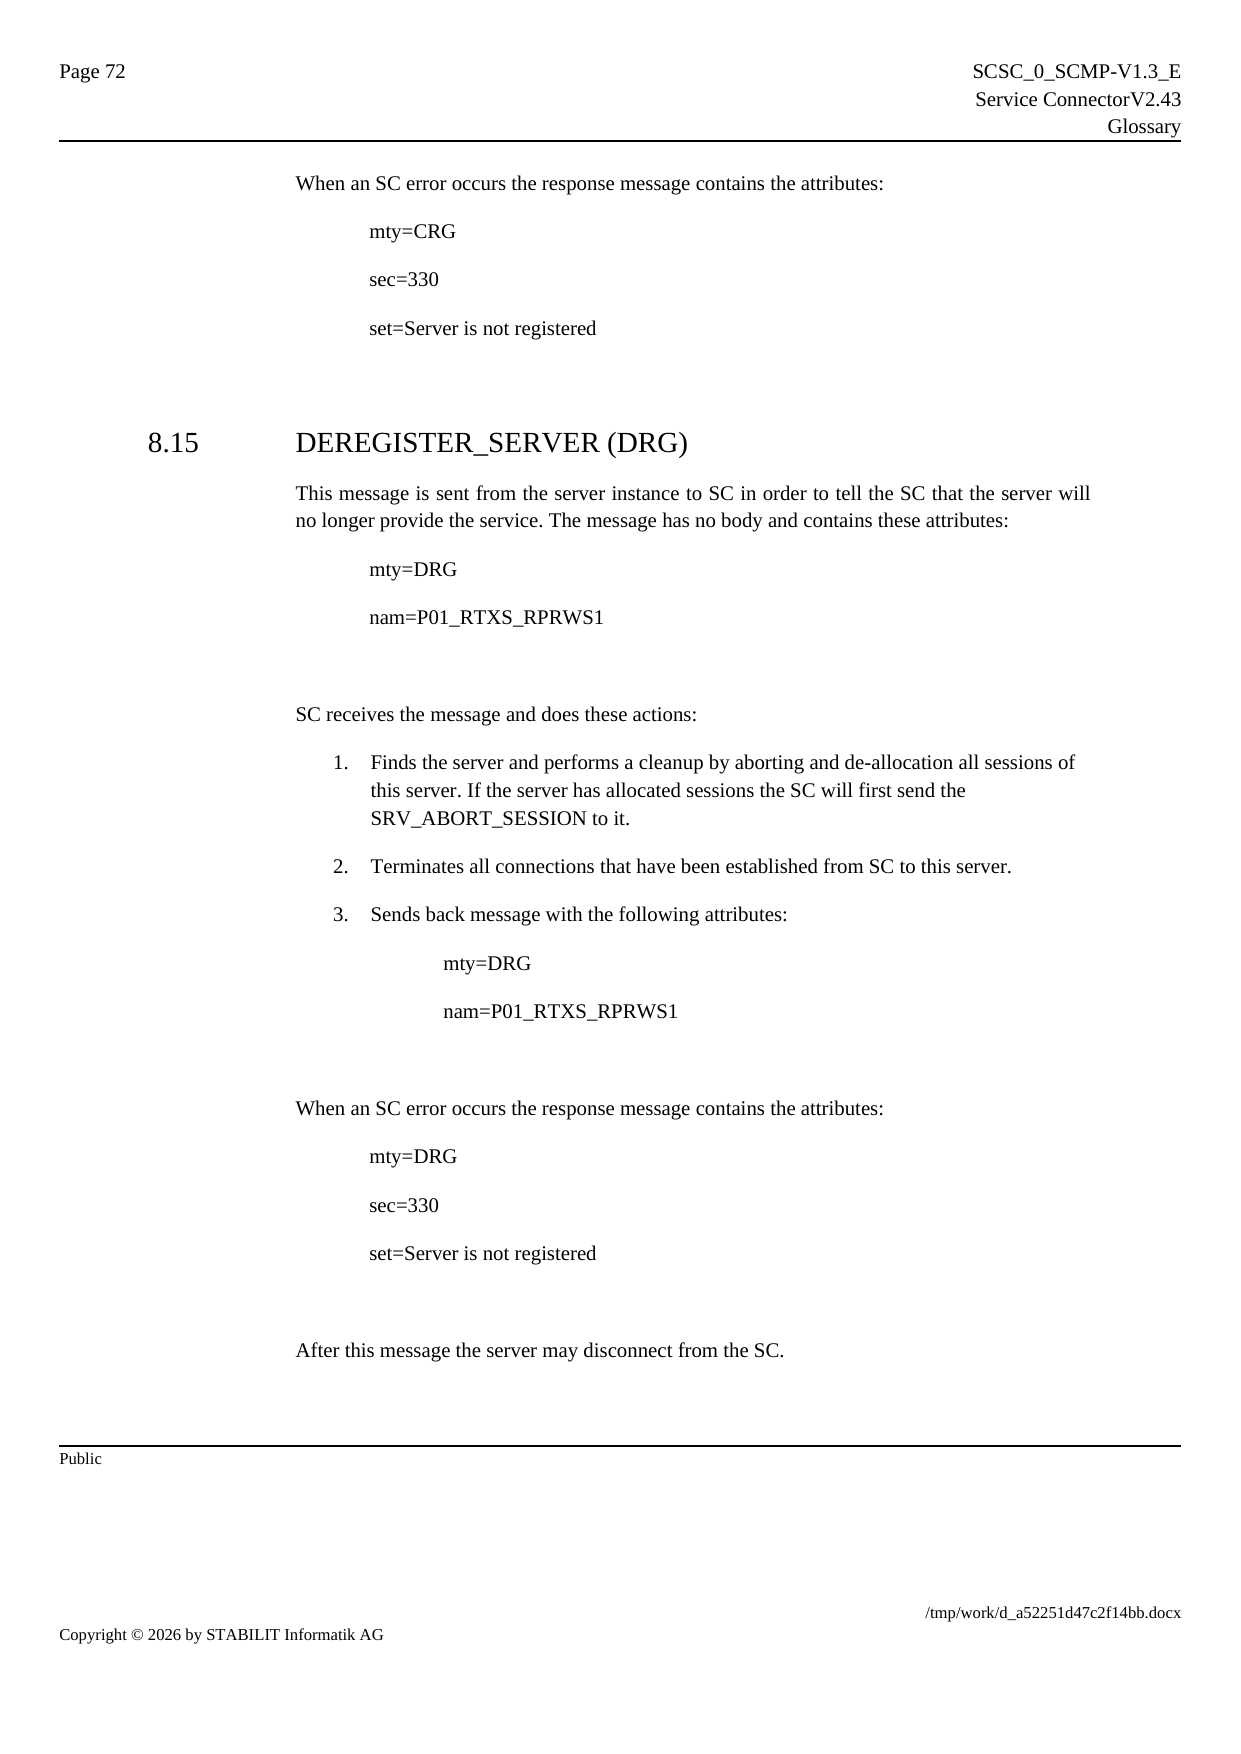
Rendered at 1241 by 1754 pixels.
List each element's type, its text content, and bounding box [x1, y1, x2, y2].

text set=Server is not registered [369, 316, 1092, 340]
text This message is sent from the server instance to SC in order to tell the SC that the server will no longer provide the service. The message has no body and contains these attributes: [295, 480, 1092, 532]
text When an SC error occurs the response message contains the attributes: [295, 1096, 1092, 1120]
list Terminates all connections that have been established from SC to this server. [333, 854, 1092, 878]
list Finds the server and performs a cleanup by aborting and de-allocation all sessions of this server. If the server has allocated sessions the SC will first send the SRV_ABORT_SESSION to it. [333, 750, 1092, 829]
text SC receives the message and does these actions: [295, 702, 1092, 726]
list Sends back message with the following attributes: [333, 902, 1092, 926]
text sec=330 [369, 1193, 1092, 1217]
text nam=P01_RTXS_RPRWS1 [443, 999, 1092, 1023]
text mty=DRG [443, 951, 1092, 975]
text sec=330 [369, 267, 1092, 291]
text When an SC error occurs the response message contains the attributes: [295, 171, 1092, 194]
text mty=CRG [369, 219, 1092, 243]
text mty=DRG [369, 1144, 1092, 1168]
text set=Server is not registered [369, 1241, 1092, 1265]
text mty=DRG [369, 556, 1092, 581]
text nam=P01_RTXS_RPRWS1 [369, 605, 1092, 629]
subtitle DEREGISTER_SERVER (DRG) [148, 425, 1092, 459]
text After this message the server may disconnect from the SC. [295, 1338, 1092, 1362]
